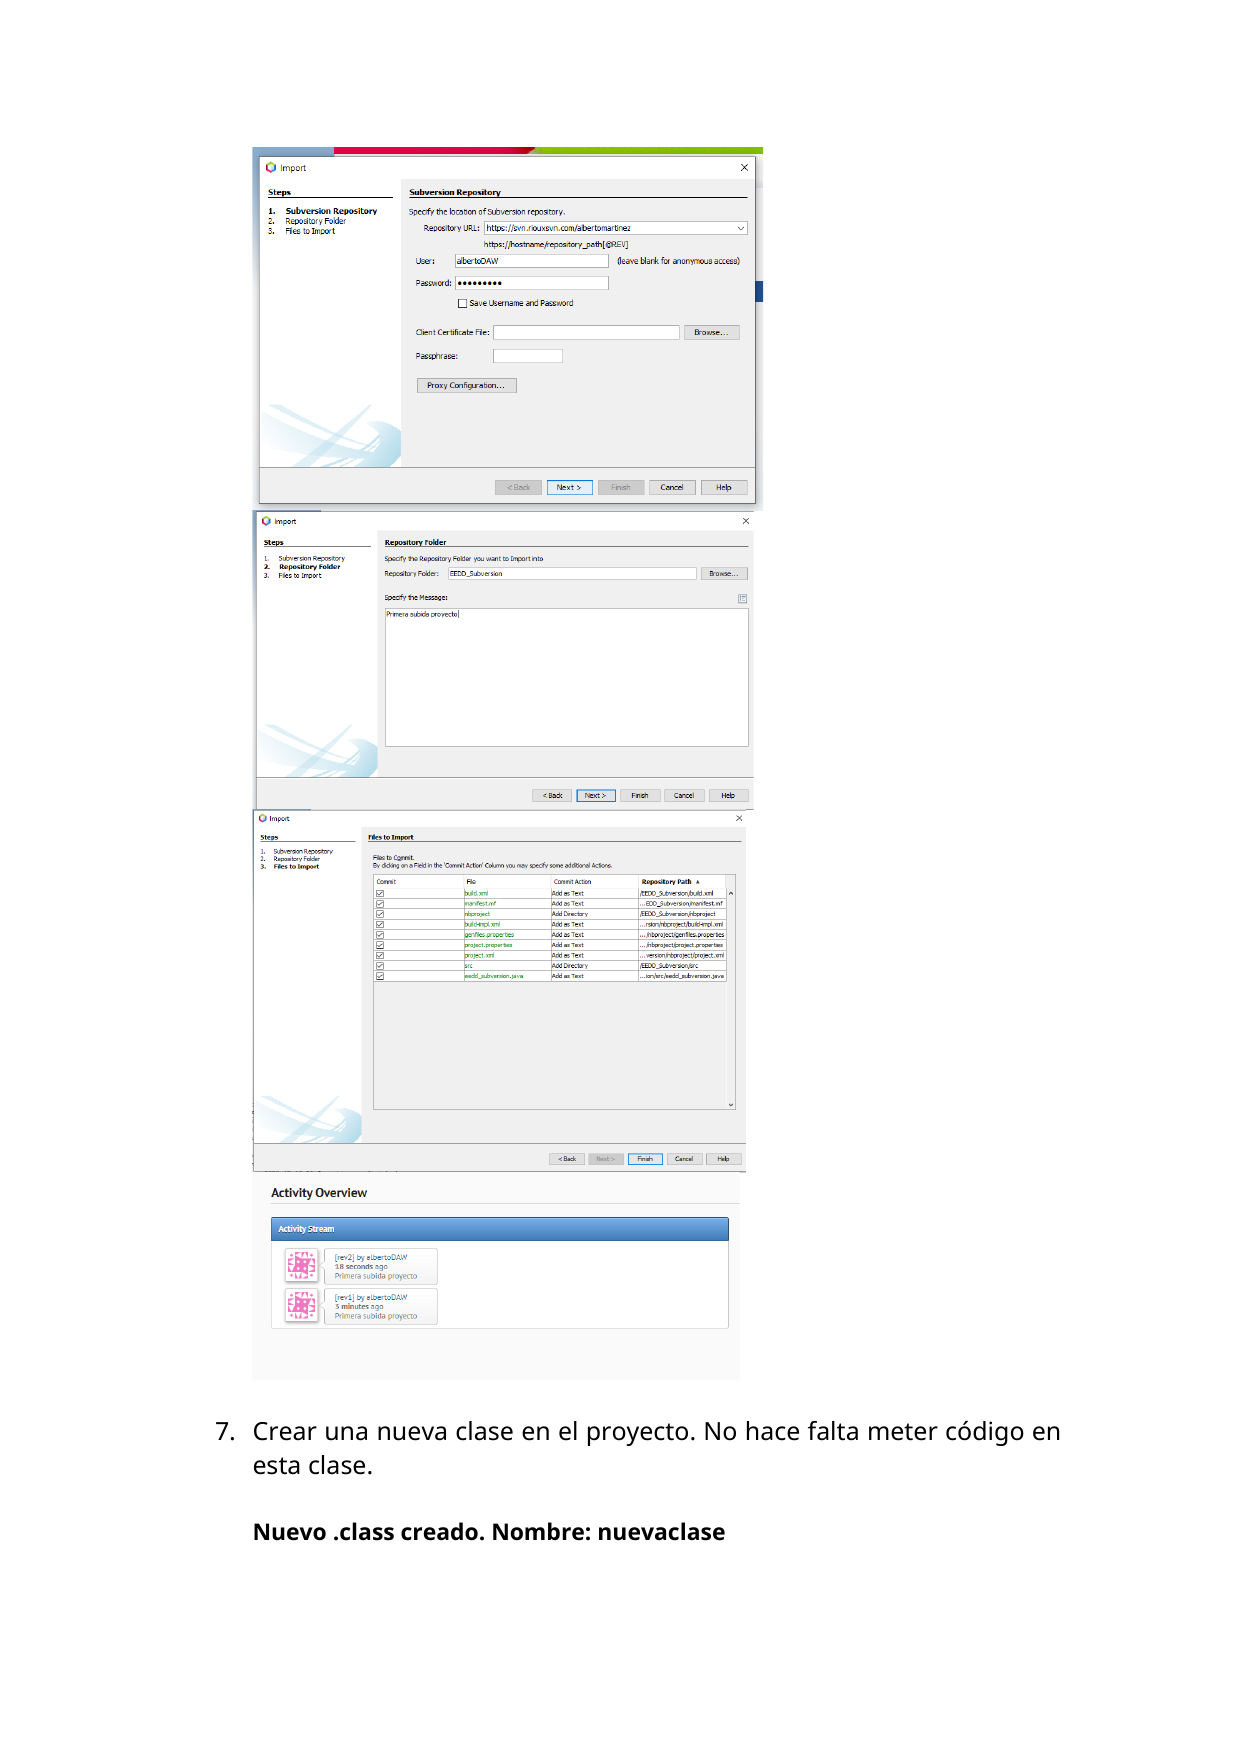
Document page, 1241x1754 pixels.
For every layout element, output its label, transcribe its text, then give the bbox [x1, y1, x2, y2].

list Nuevo .class creado. Nombre: nuevaclase [252, 1516, 1063, 1547]
list Crear una nueva clase en el proyecto. No hace falta meter código en esta clase. [215, 1414, 1063, 1482]
picture [252, 147, 764, 1380]
